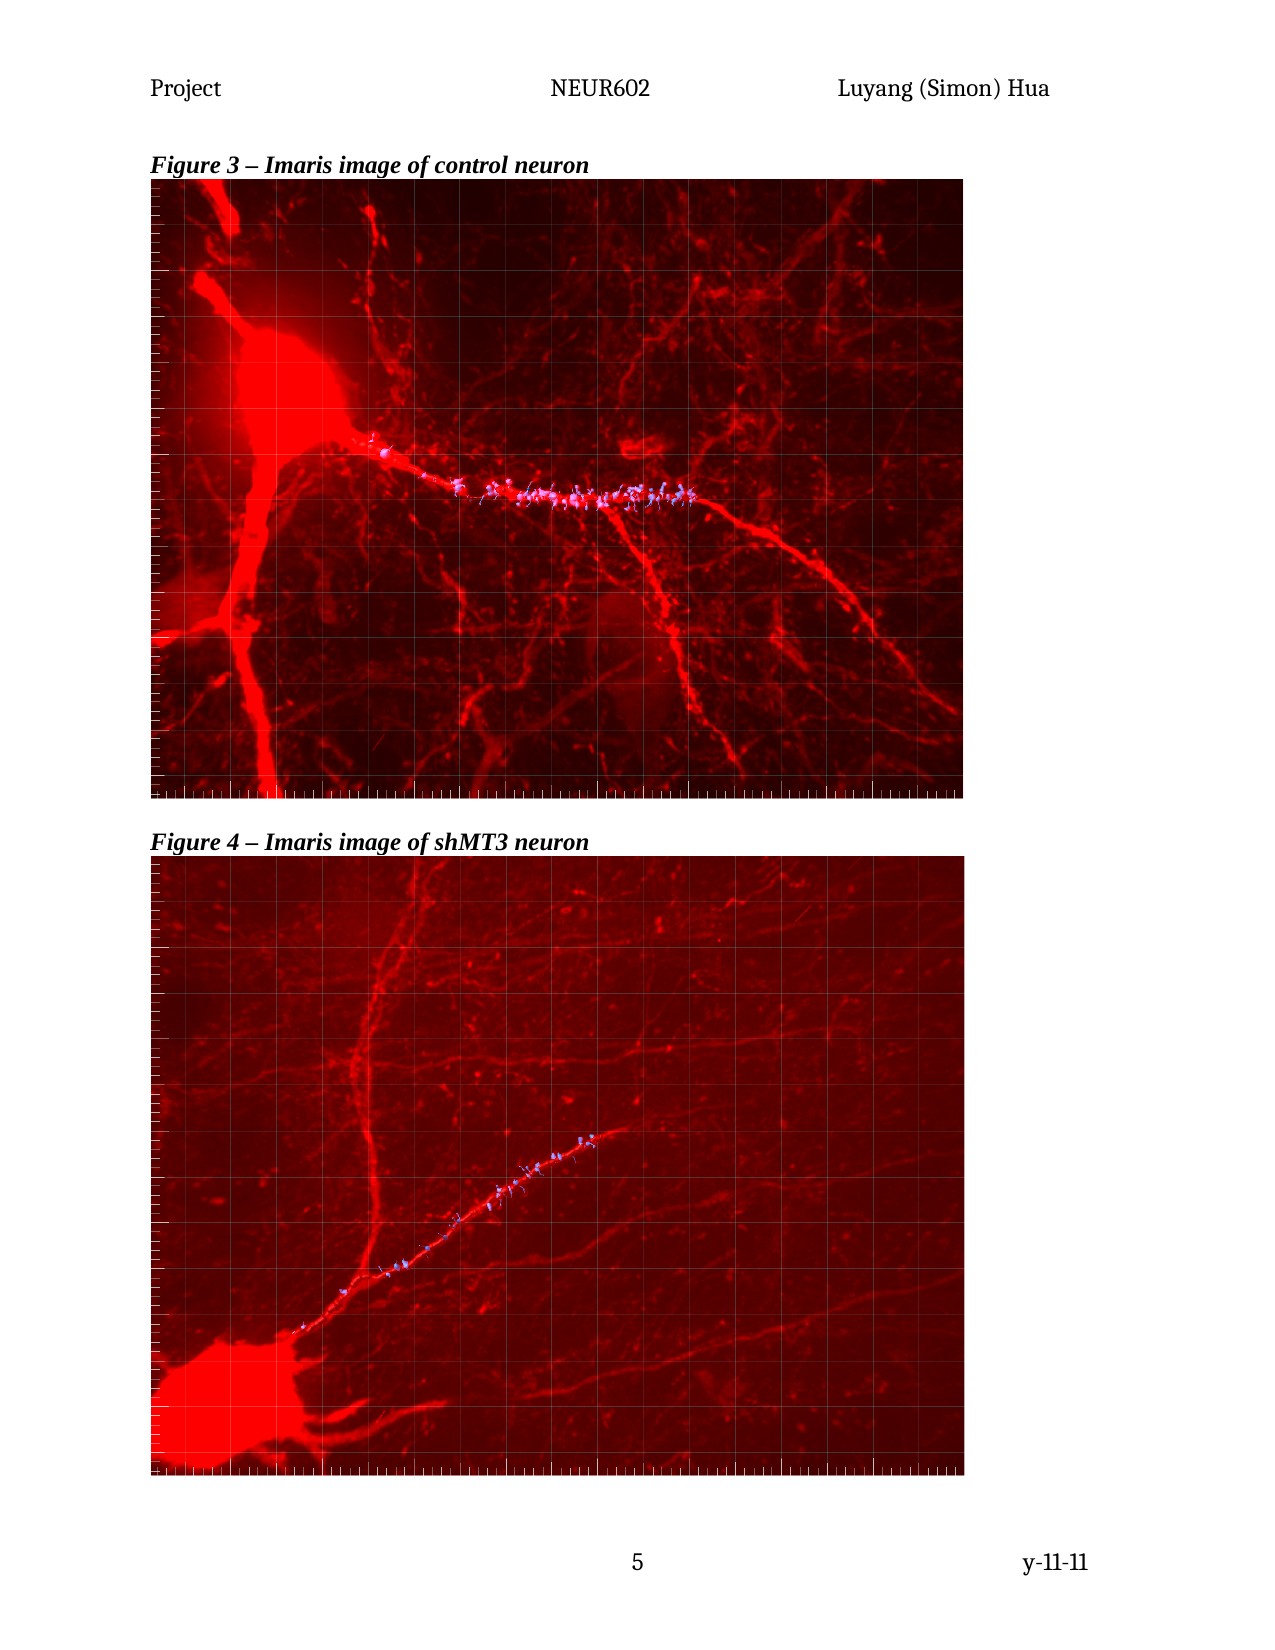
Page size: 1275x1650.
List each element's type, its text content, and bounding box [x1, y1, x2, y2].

picture [150, 855, 965, 1476]
picture [150, 178, 964, 799]
text Figure 4 – Imaris image of shMT3 neuron [150, 827, 1125, 856]
text Figure 3 – Imaris image of control neuron [150, 150, 1125, 179]
